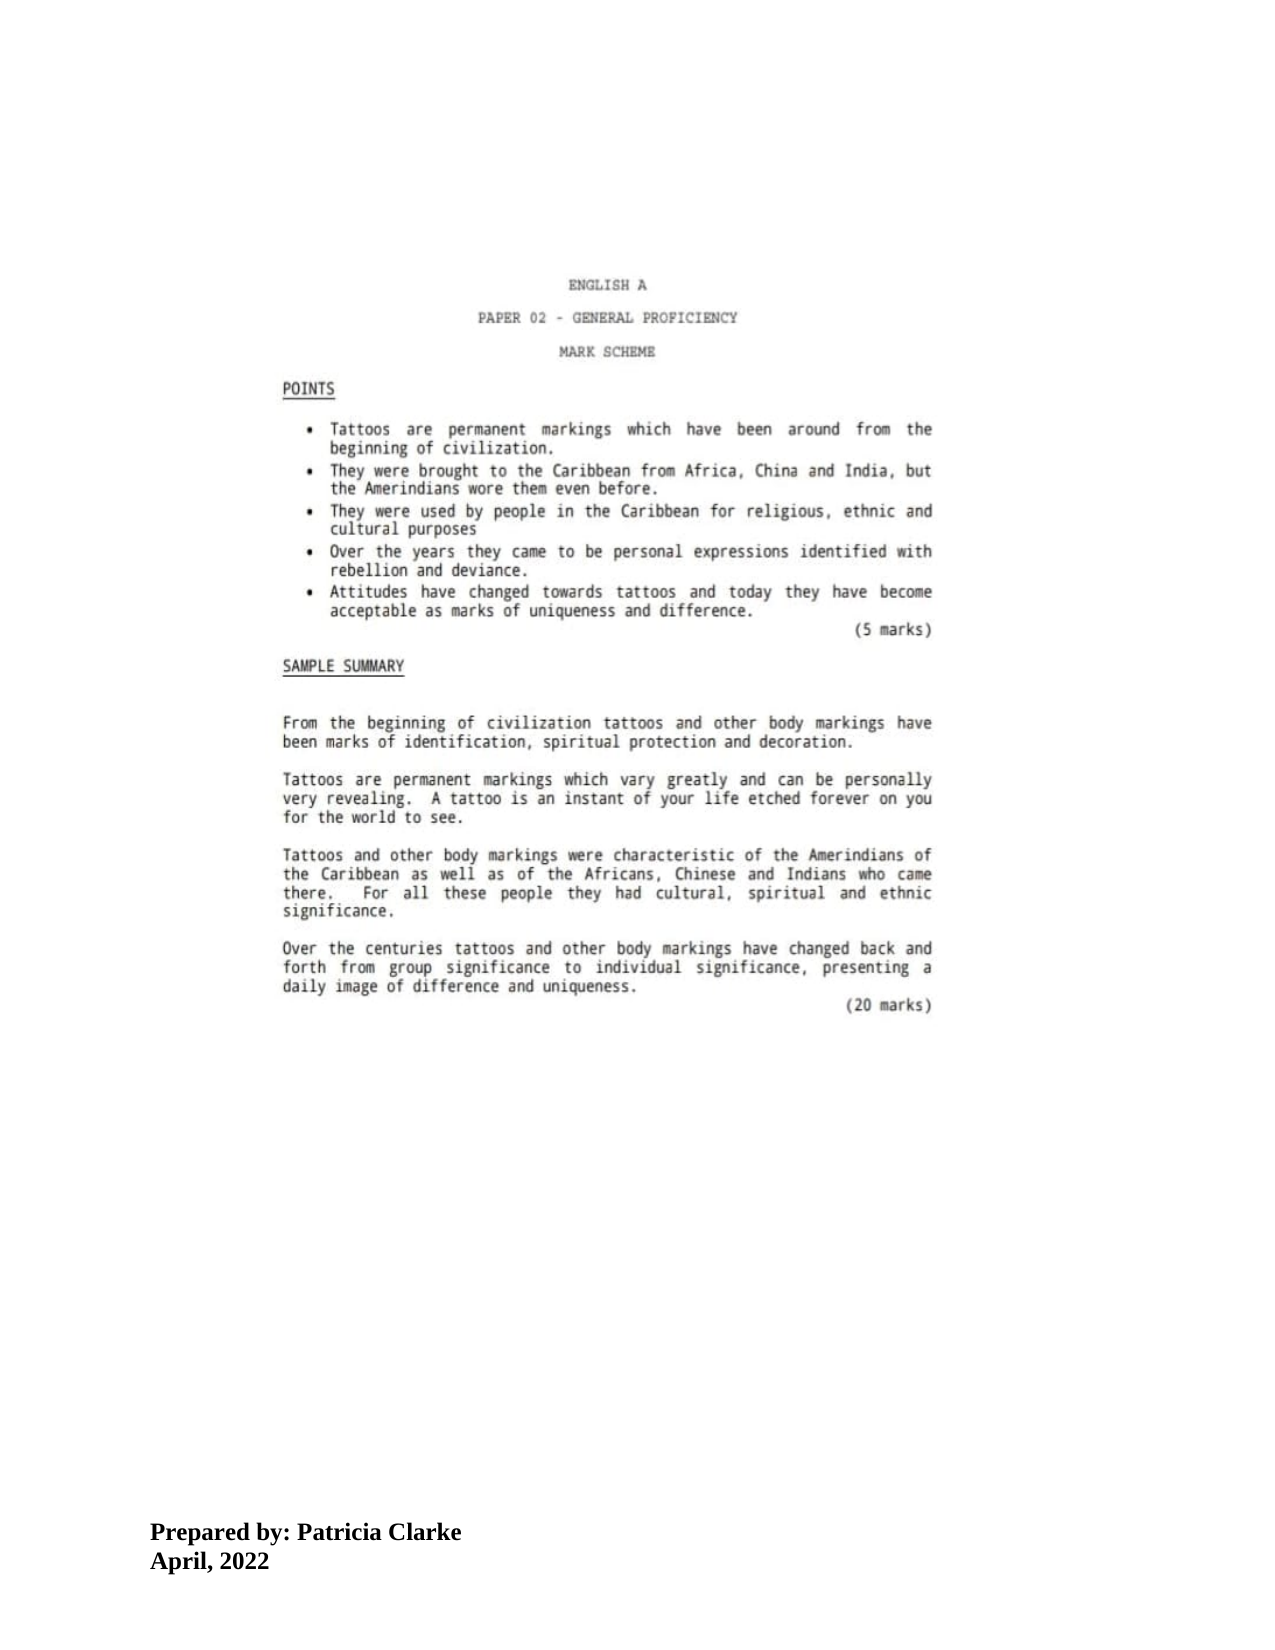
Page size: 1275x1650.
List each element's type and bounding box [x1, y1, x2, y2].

picture [197, 180, 1065, 1093]
